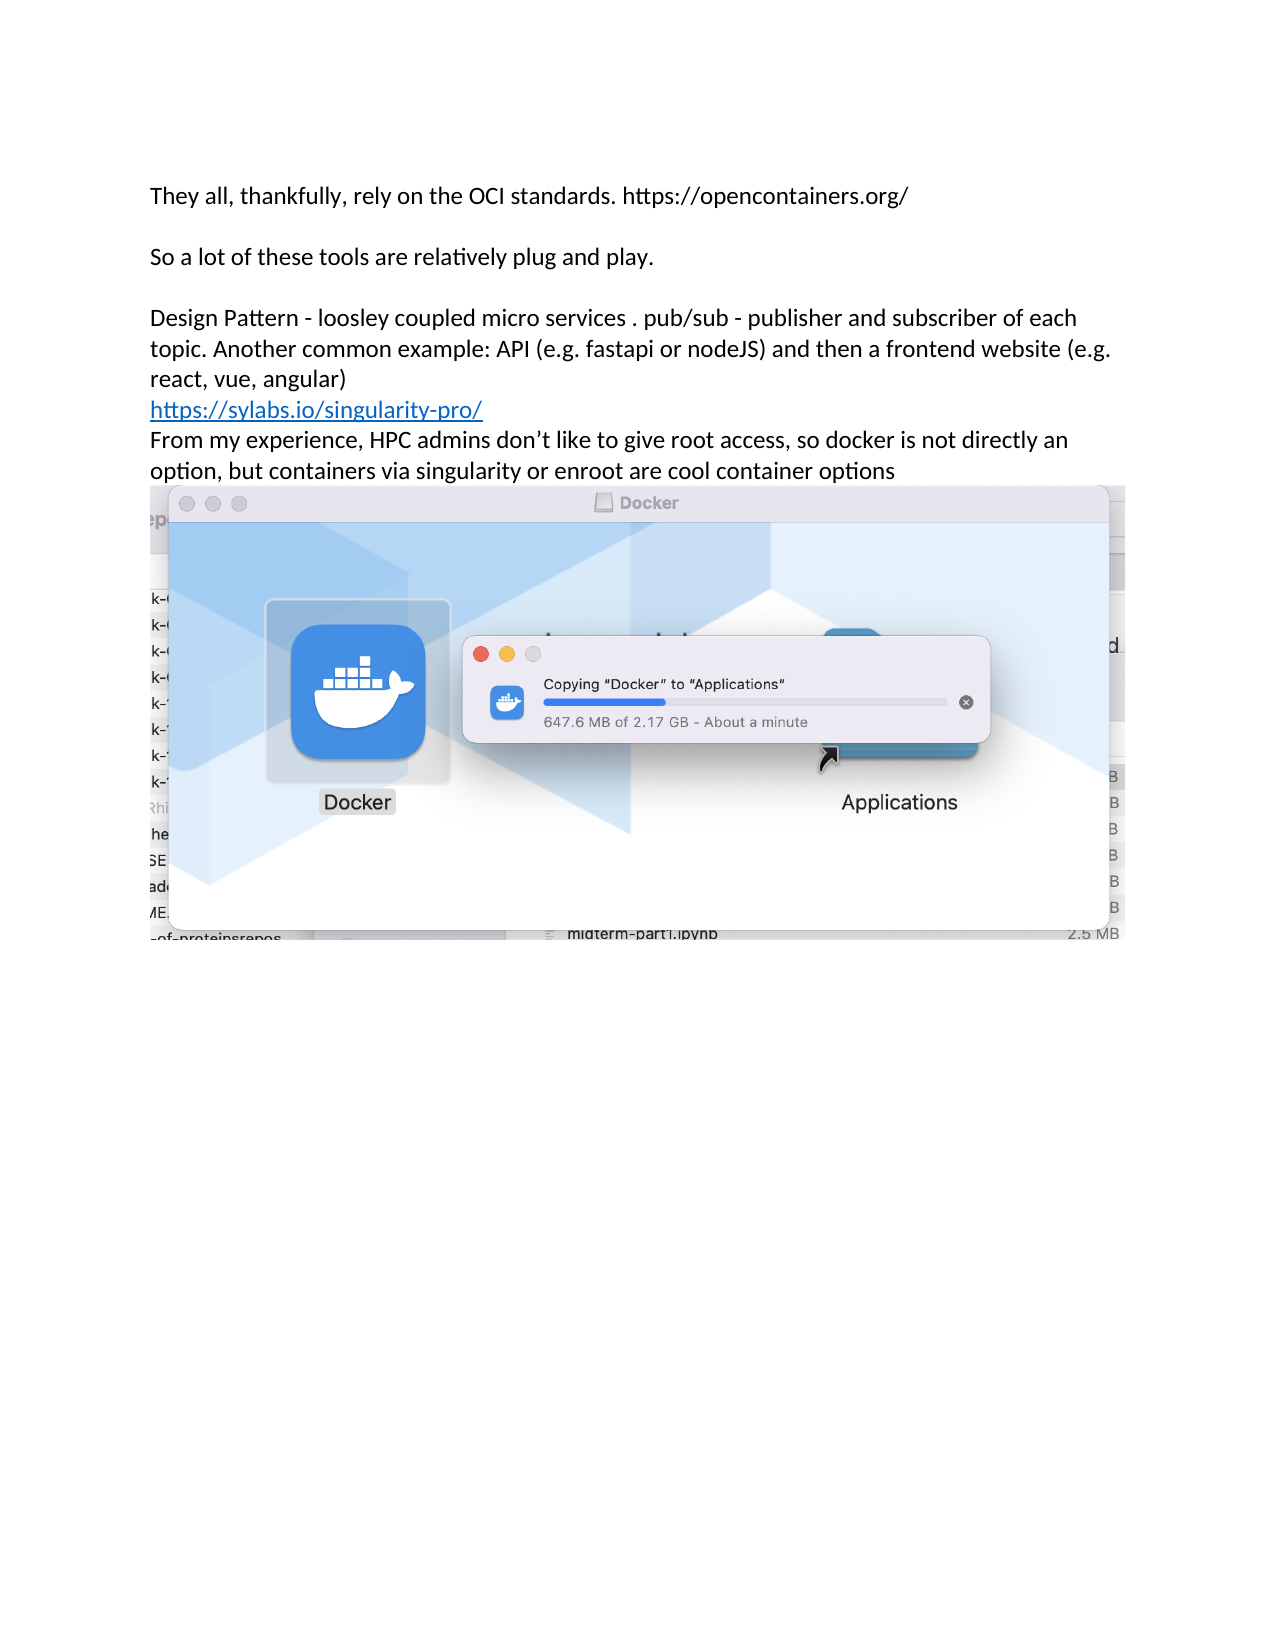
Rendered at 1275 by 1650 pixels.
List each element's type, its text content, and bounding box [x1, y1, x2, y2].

text So a lot of these tools are relatively plug and play. [150, 242, 1125, 272]
text Design Pattern - loosley coupled micro services . pub/sub - publisher and subscriber of each topic. Another common example: API (e.g. fastapi or nodeJS) and then a frontend website (e.g. react, vue, angular) [150, 303, 1125, 394]
text https://sylabs.io/singularity-pro/ [150, 394, 1125, 425]
text They all, thankfully, rely on the OCI standards. https://opencontainers.org/ [150, 181, 1125, 211]
text From my experience, HPC admins don’t like to give root access, so docker is not directly an option, but containers via singularity or enroot are cool container options [150, 425, 1125, 485]
picture [150, 485, 1125, 940]
